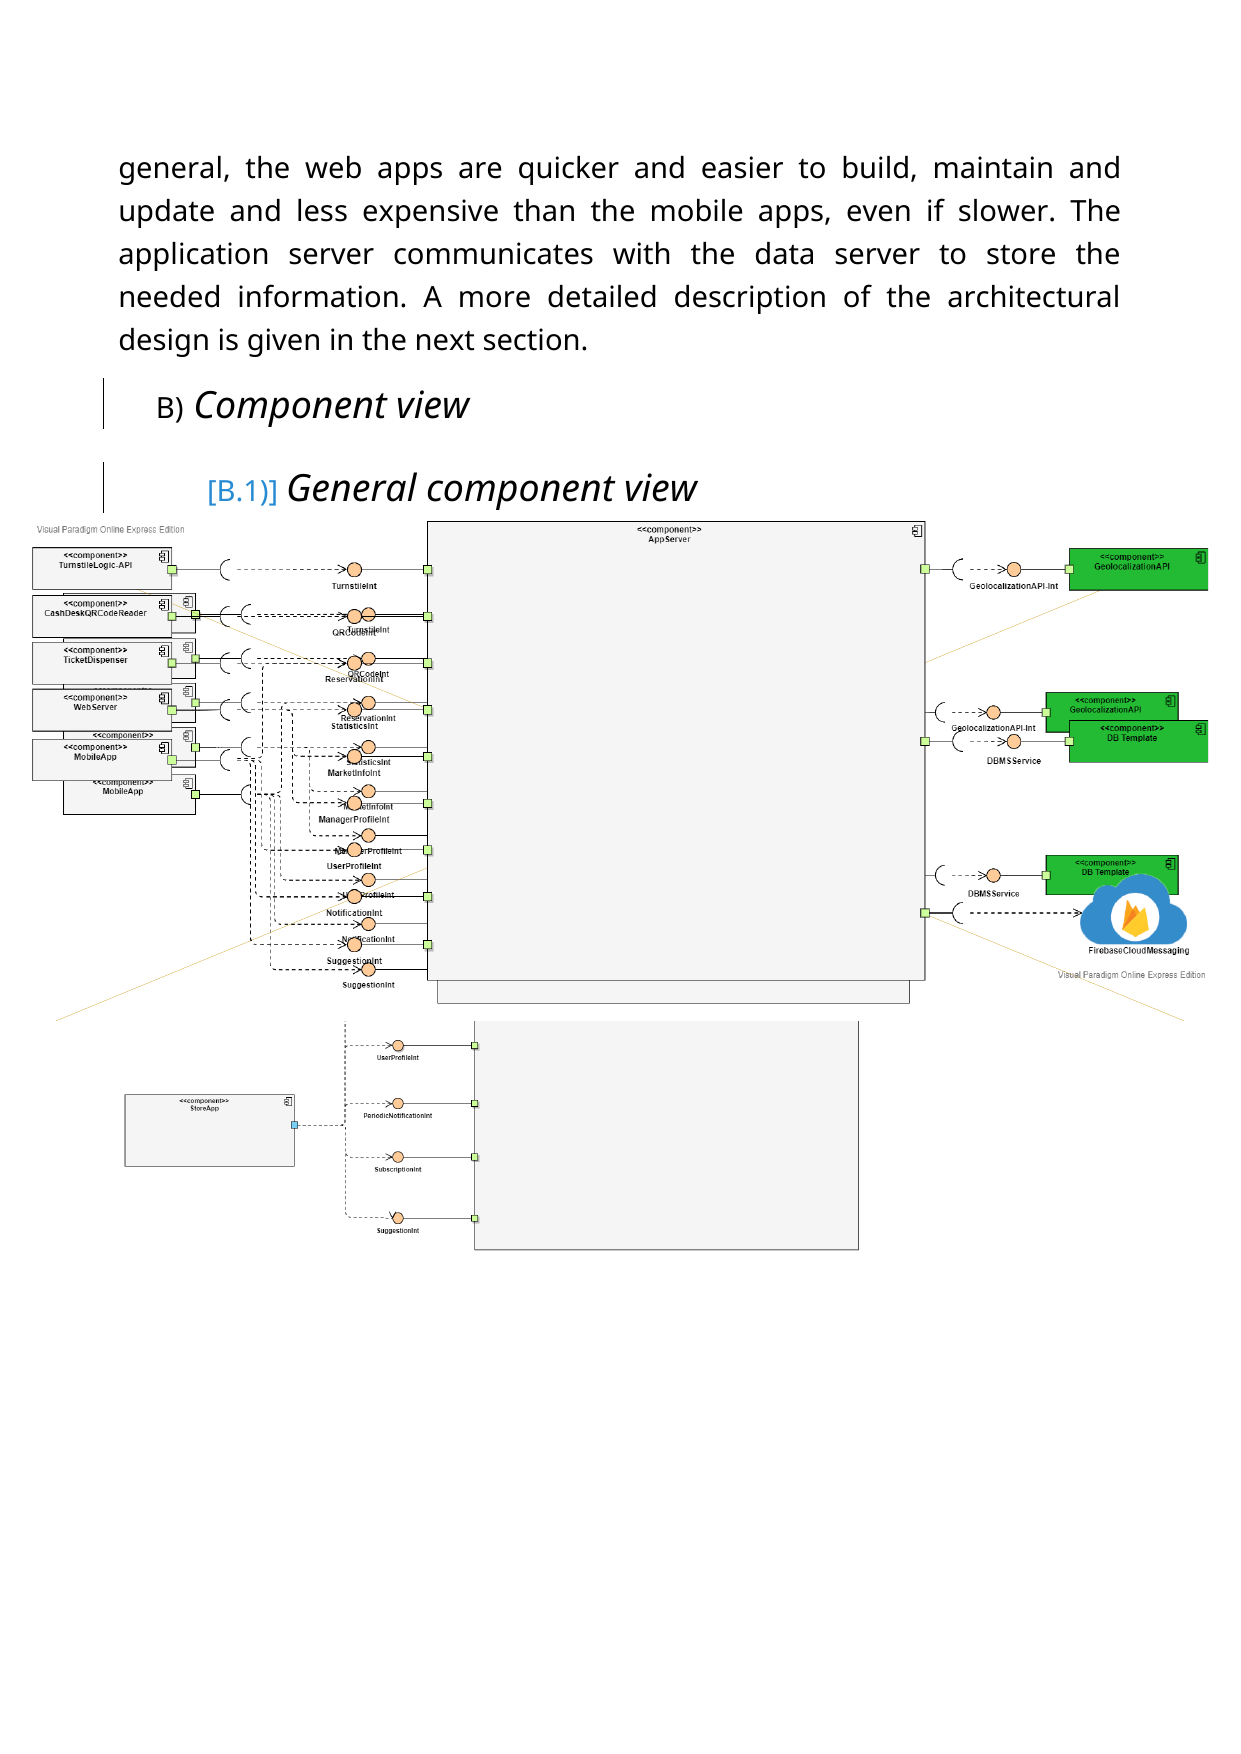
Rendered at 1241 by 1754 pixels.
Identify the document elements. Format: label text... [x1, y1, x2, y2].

list General component view [207, 462, 1122, 513]
list Component view [156, 378, 1122, 459]
picture [32, 521, 1209, 1264]
